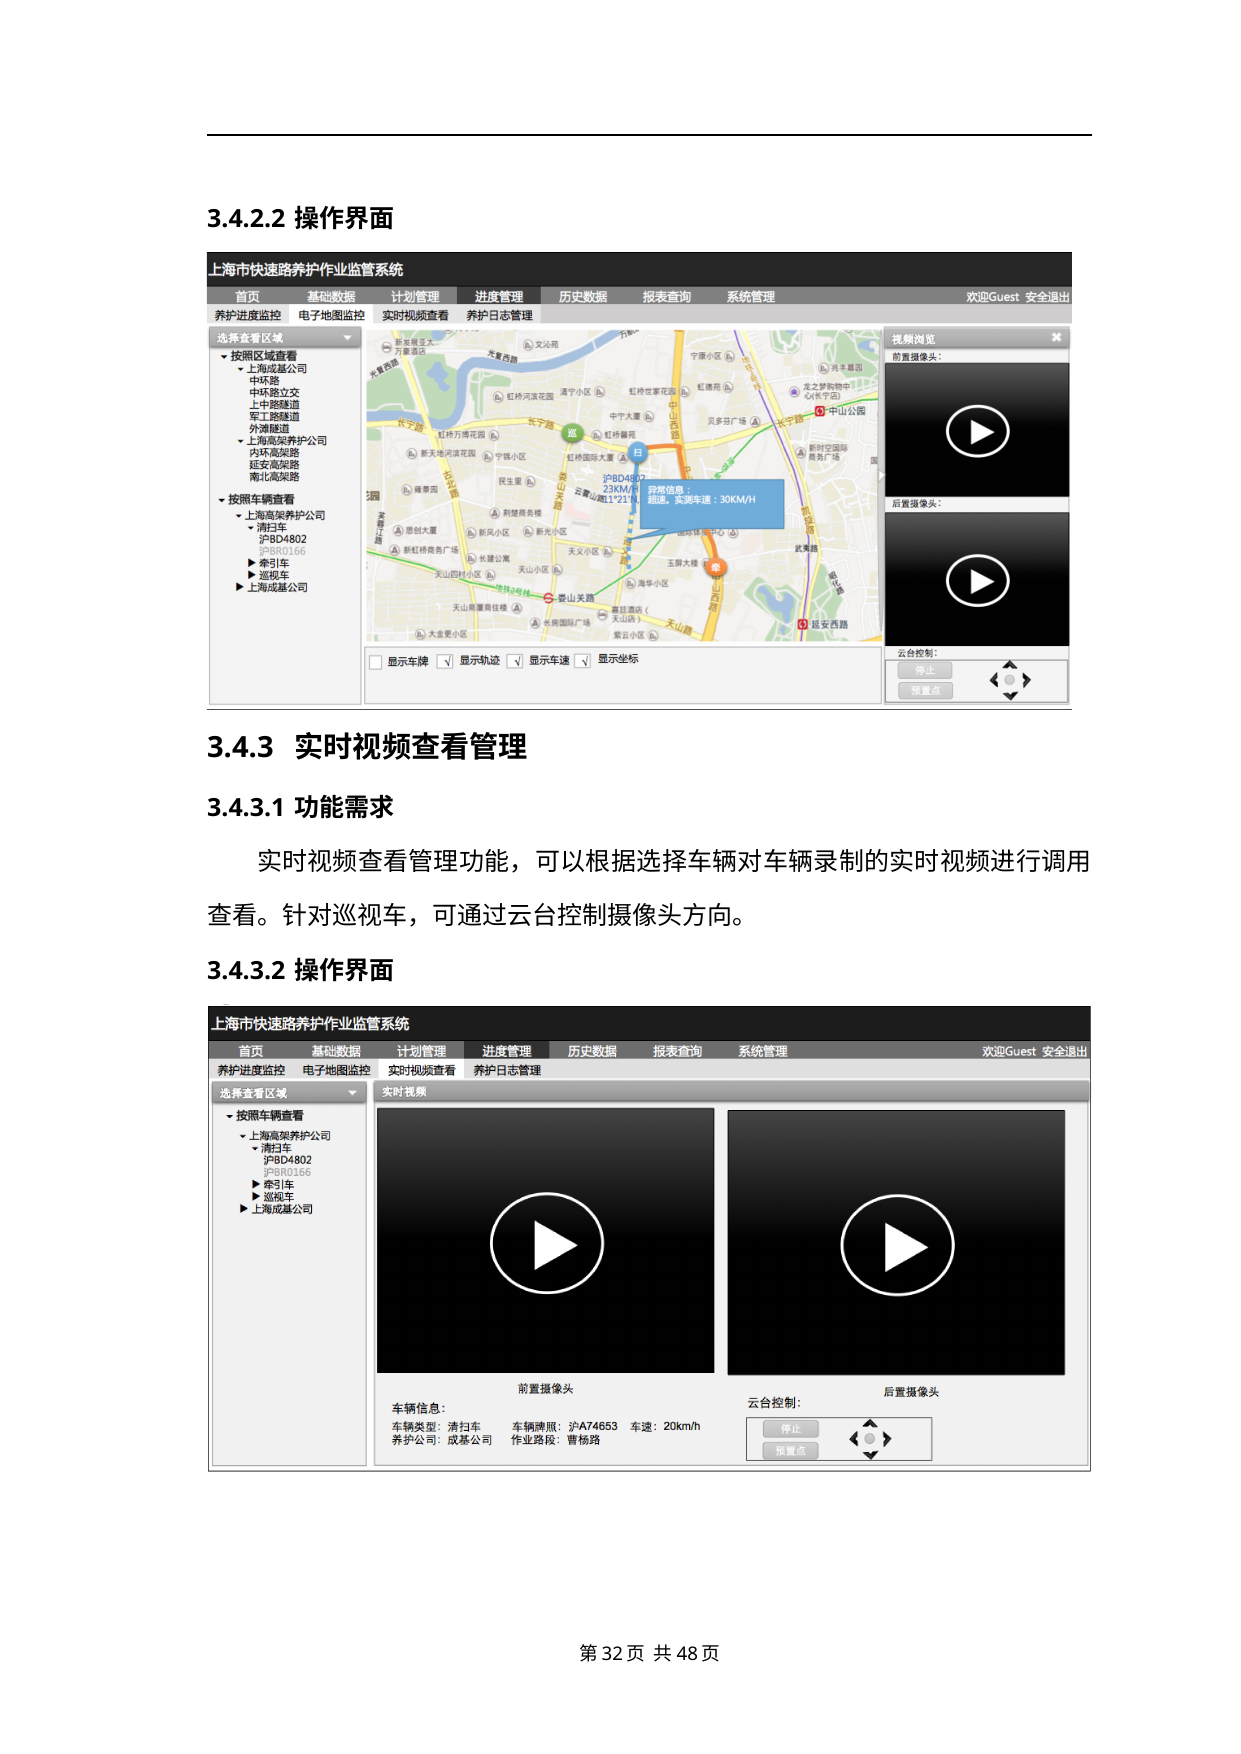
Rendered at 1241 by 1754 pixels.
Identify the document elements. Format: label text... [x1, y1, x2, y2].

picture [206, 252, 1072, 710]
subtitle 操作界面 [207, 198, 1092, 234]
picture [206, 1004, 1093, 1473]
subtitle 操作界面 [207, 950, 1092, 986]
subtitle 功能需求 [207, 787, 1092, 823]
text 实时视频查看管理功能，可以根据选择车辆对车辆录制的实时视频进行调用查看。针对巡视车，可通过云台控制摄像头方向。 [207, 841, 1092, 932]
subtitle 实时视频查看管理 [207, 723, 1092, 766]
